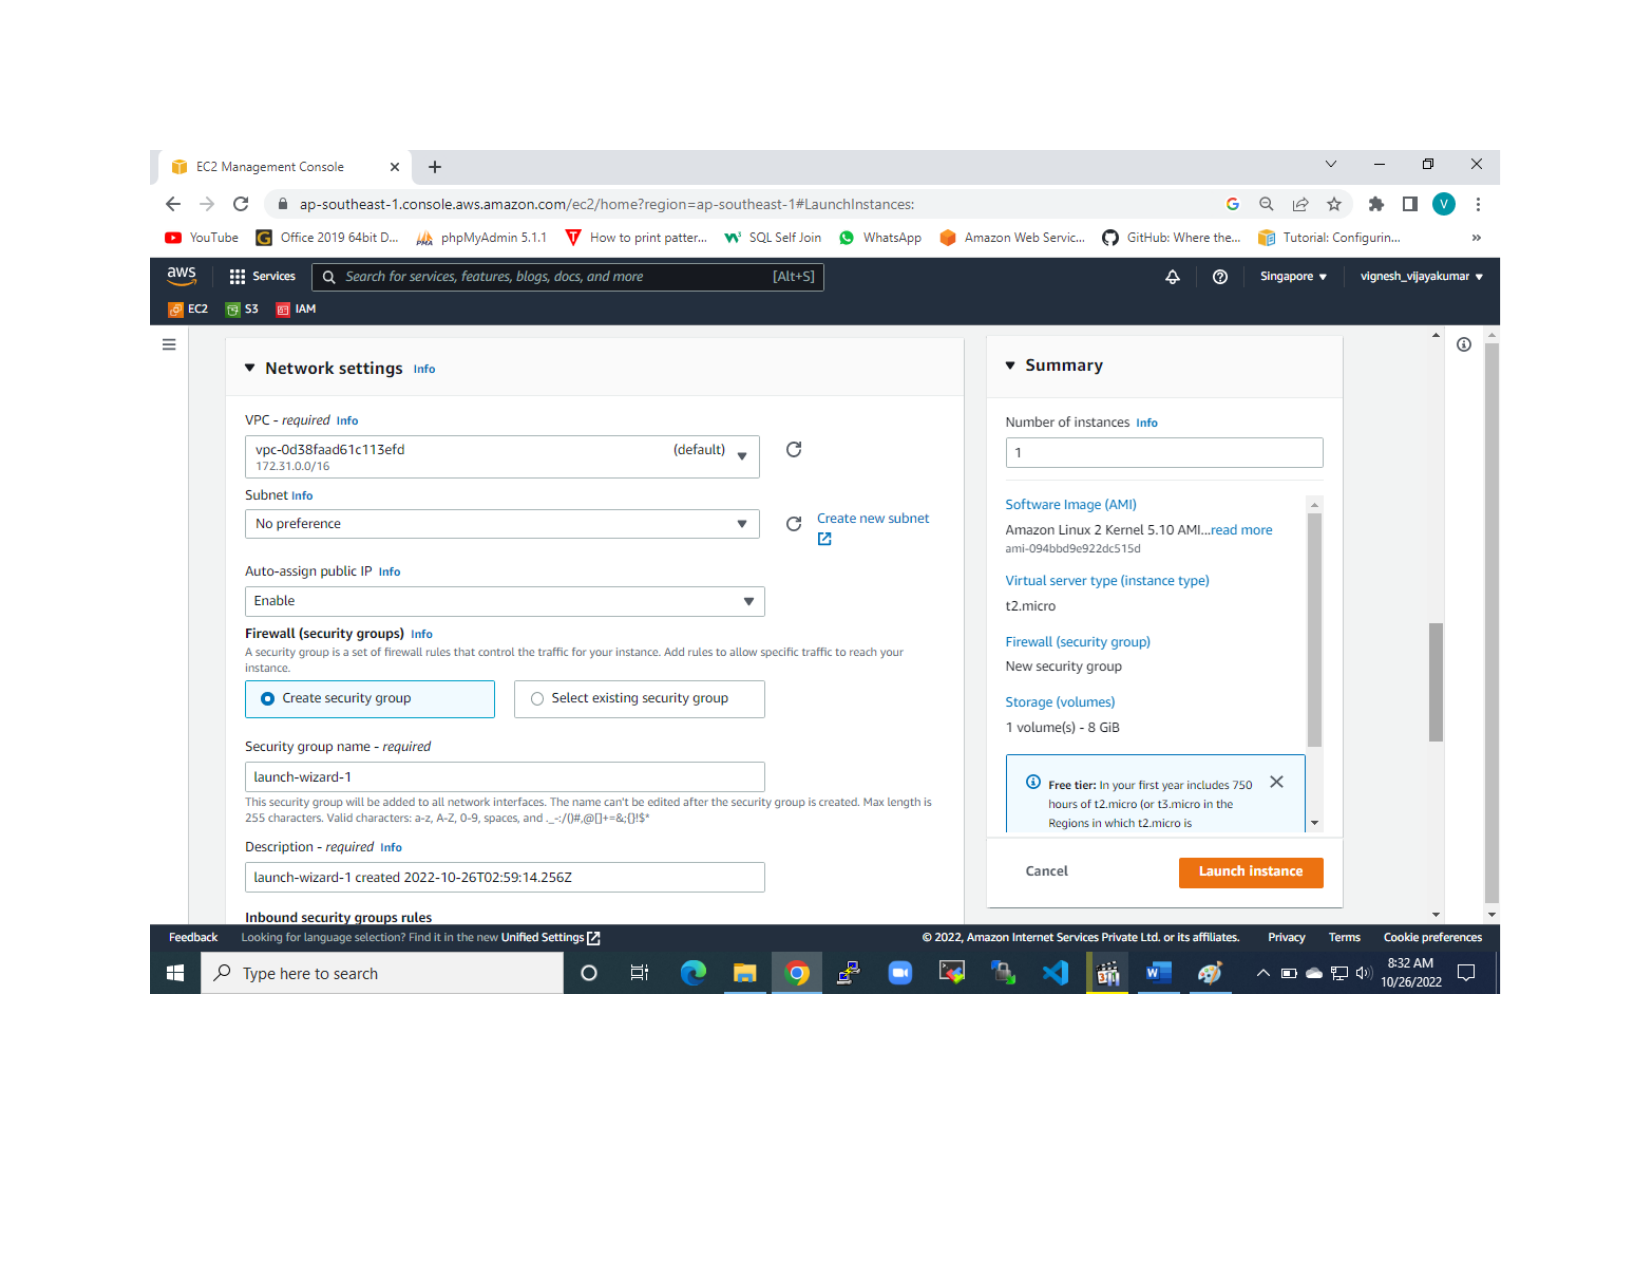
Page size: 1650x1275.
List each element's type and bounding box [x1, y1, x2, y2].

picture [150, 150, 1500, 994]
